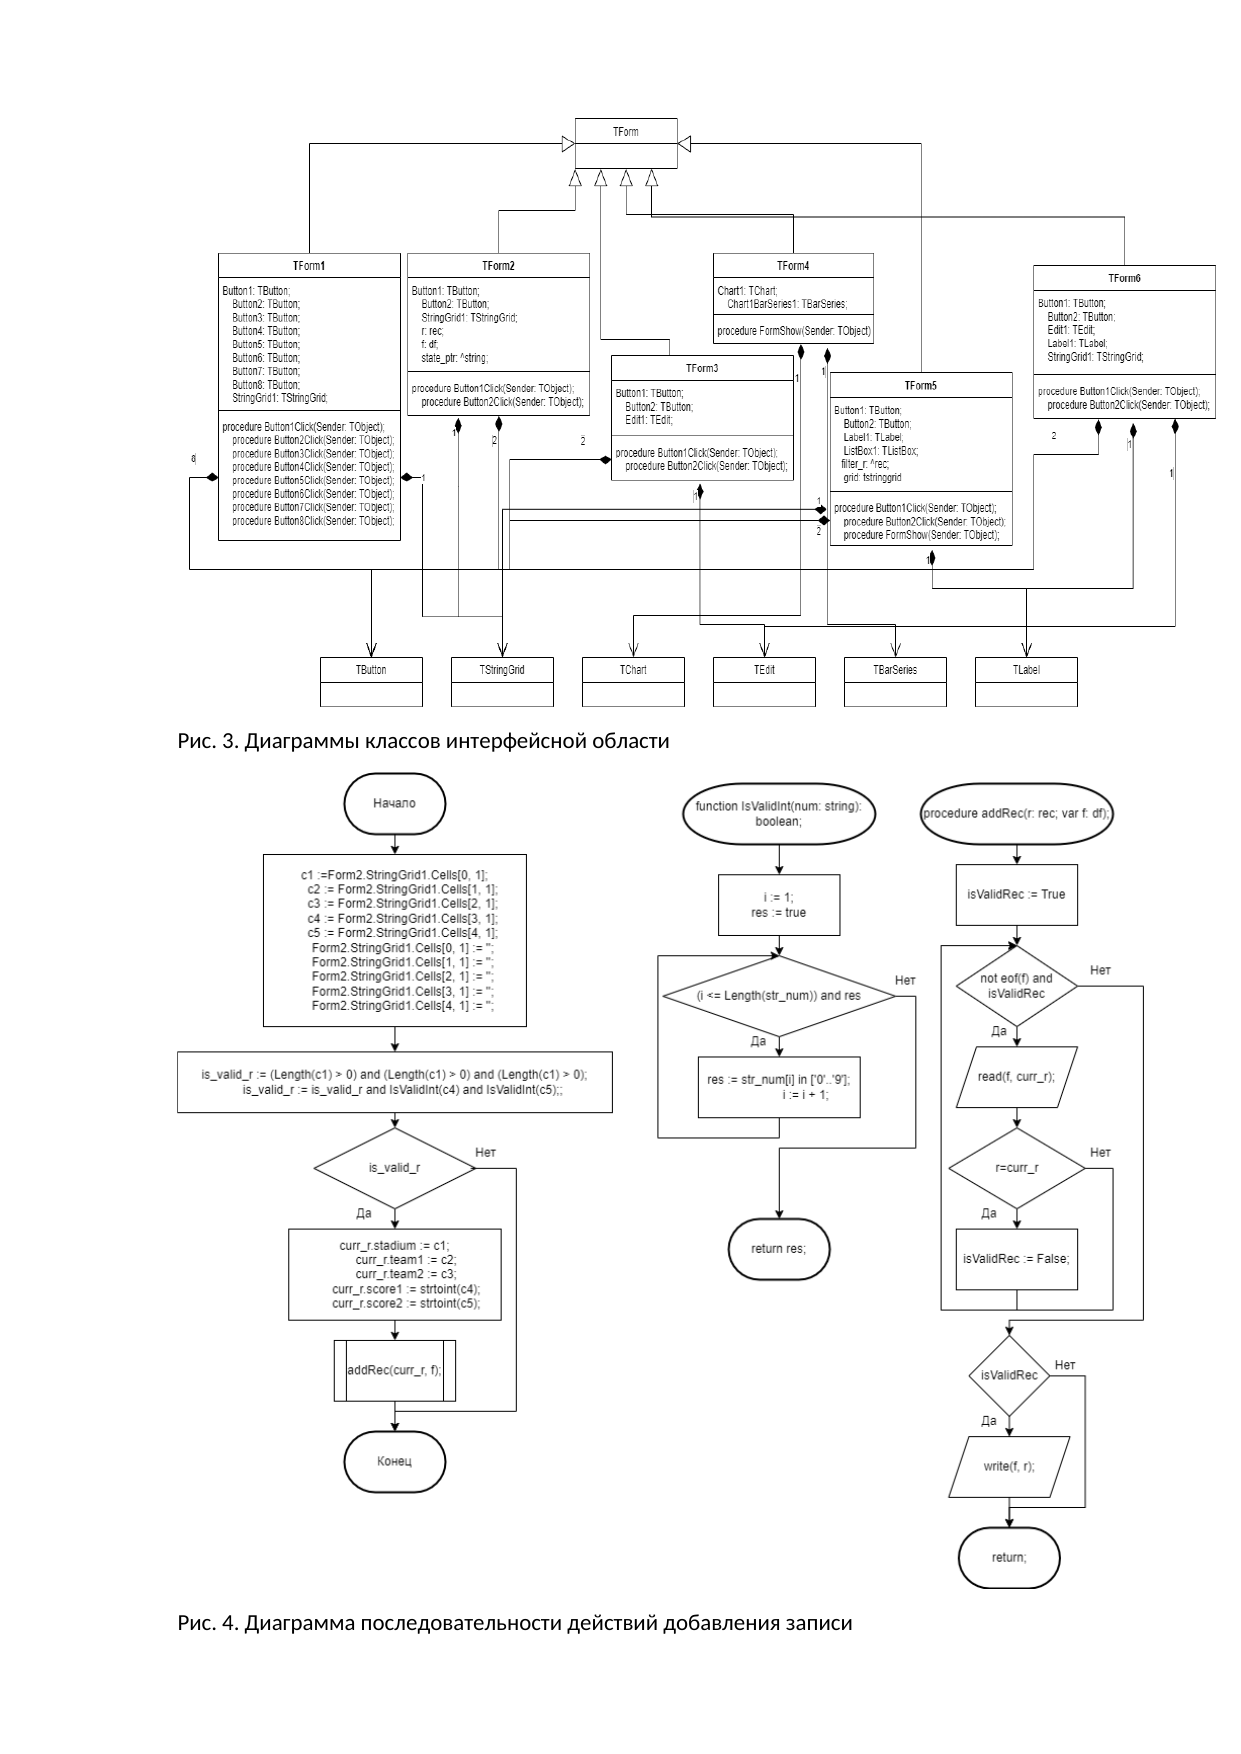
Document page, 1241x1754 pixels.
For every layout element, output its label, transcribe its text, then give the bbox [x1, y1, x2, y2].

picture [177, 772, 1152, 1589]
text Рис. 4. Диаграмма последовательности действий добавления записи [177, 1608, 1152, 1636]
picture [177, 118, 1216, 707]
text Рис. 3. Диаграммы классов интерфейсной области [177, 726, 1152, 754]
